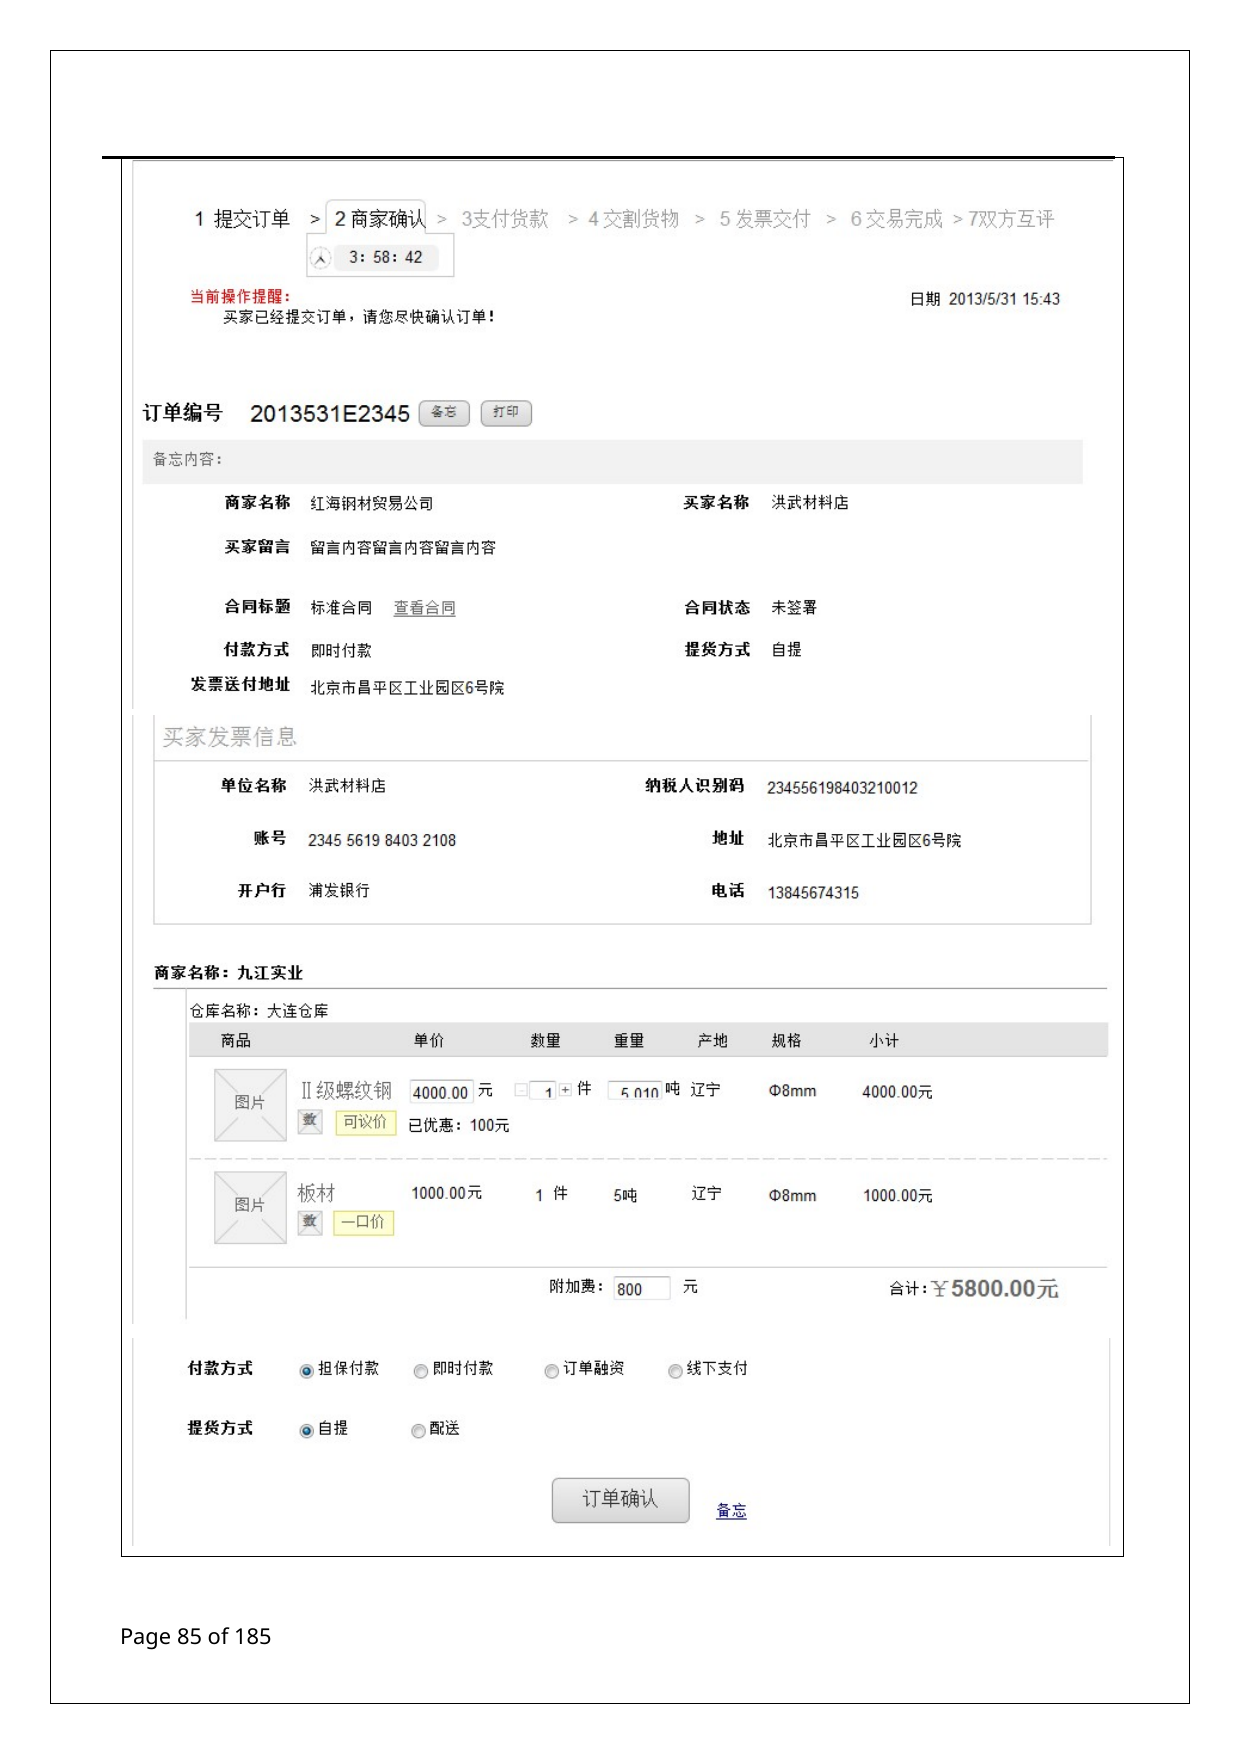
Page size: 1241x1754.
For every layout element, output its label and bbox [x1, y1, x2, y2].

picture [132, 1338, 1111, 1546]
picture [132, 160, 1114, 709]
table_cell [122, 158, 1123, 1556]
picture [132, 715, 1112, 1324]
